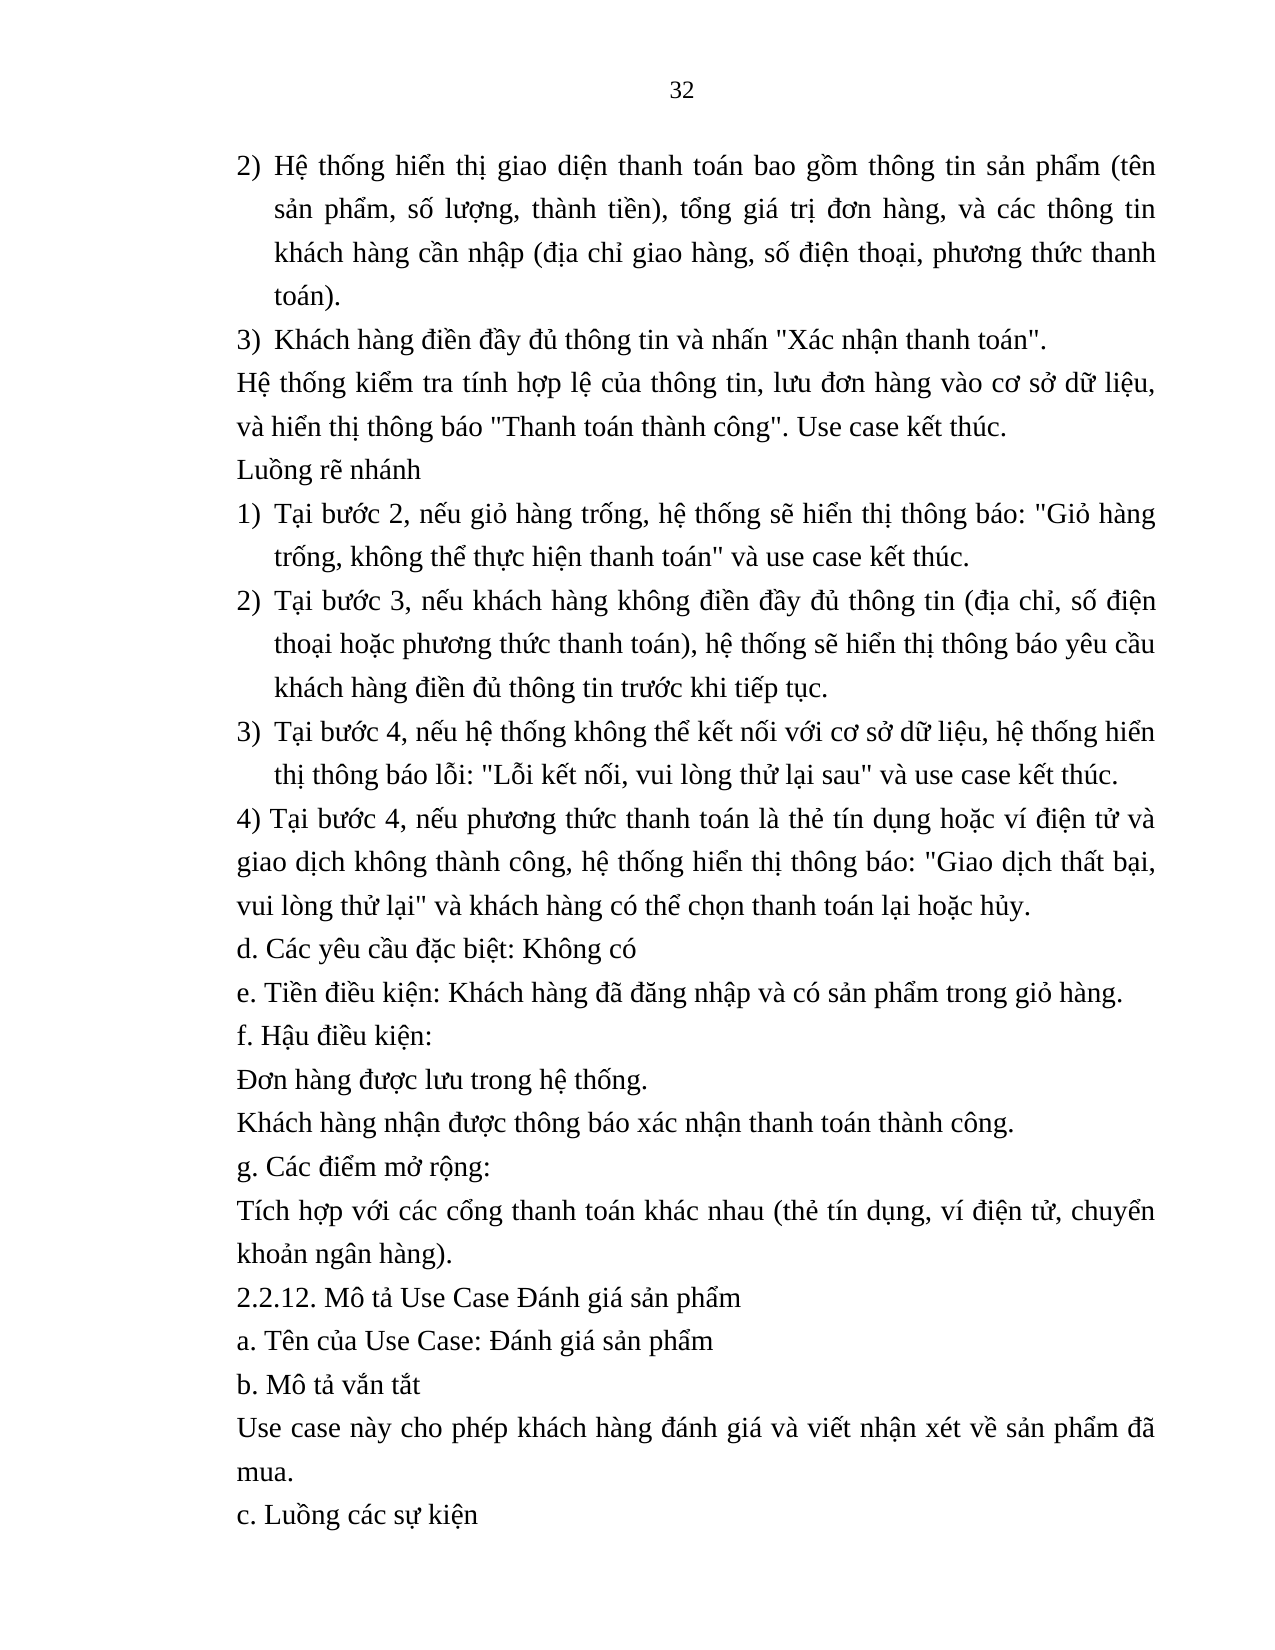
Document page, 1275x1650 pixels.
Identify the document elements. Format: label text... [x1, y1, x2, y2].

list e. Tiền điều kiện: Khách hàng đã đăng nhập và có sản phẩm trong giỏ hàng. [236, 975, 1157, 1008]
list Tại bước 3, nếu khách hàng không điền đầy đủ thông tin (địa chỉ, số điện thoại hoặc phương thức thanh toán), hệ thống sẽ hiển thị thông báo yêu cầu khách hàng điền đủ thông tin trước khi tiếp tục. [236, 583, 1157, 704]
list g. Các điểm mở rộng: [236, 1149, 1157, 1183]
list Hệ thống kiểm tra tính hợp lệ của thông tin, lưu đơn hàng vào cơ sở dữ liệu, và hiển thị thông báo "Thanh toán thành công". Use case kết thúc. [236, 365, 1157, 442]
list b. Mô tả vắn tắt [236, 1367, 1157, 1400]
list Tại bước 4, nếu hệ thống không thể kết nối với cơ sở dữ liệu, hệ thống hiển thị thông báo lỗi: "Lỗi kết nối, vui lòng thử lại sau" và use case kết thúc. [236, 714, 1157, 791]
list Khách hàng nhận được thông báo xác nhận thanh toán thành công. [236, 1106, 1157, 1139]
list Hệ thống hiển thị giao diện thanh toán bao gồm thông tin sản phẩm (tên sản phẩm, số lượng, thành tiền), tổng giá trị đơn hàng, và các thông tin khách hàng cần nhập (địa chỉ giao hàng, số điện thoại, phương thức thanh toán). [236, 148, 1157, 312]
list a. Tên của Use Case: Đánh giá sản phẩm [236, 1323, 1157, 1357]
list c. Luồng các sự kiện [236, 1497, 1157, 1531]
list Luồng rẽ nhánh [236, 452, 1157, 486]
list Tích hợp với các cổng thanh toán khác nhau (thẻ tín dụng, ví điện tử, chuyển khoản ngân hàng). [236, 1193, 1157, 1270]
list Use case này cho phép khách hàng đánh giá và viết nhận xét về sản phẩm đã mua. [236, 1410, 1157, 1487]
list 2.2.12. Mô tả Use Case Đánh giá sản phẩm [236, 1280, 1157, 1313]
list Khách hàng điền đầy đủ thông tin và nhấn "Xác nhận thanh toán". [236, 322, 1157, 355]
list Tại bước 2, nếu giỏ hàng trống, hệ thống sẽ hiển thị thông báo: "Giỏ hàng trống, không thể thực hiện thanh toán" và use case kết thúc. [236, 496, 1157, 573]
list 4) Tại bước 4, nếu phương thức thanh toán là thẻ tín dụng hoặc ví điện tử và giao dịch không thành công, hệ thống hiển thị thông báo: "Giao dịch thất bại, vui lòng thử lại" và khách hàng có thể chọn thanh toán lại hoặc hủy. [236, 801, 1157, 921]
list Đơn hàng được lưu trong hệ thống. [236, 1062, 1157, 1096]
list d. Các yêu cầu đặc biệt: Không có [236, 931, 1157, 965]
list f. Hậu điều kiện: [236, 1018, 1157, 1052]
